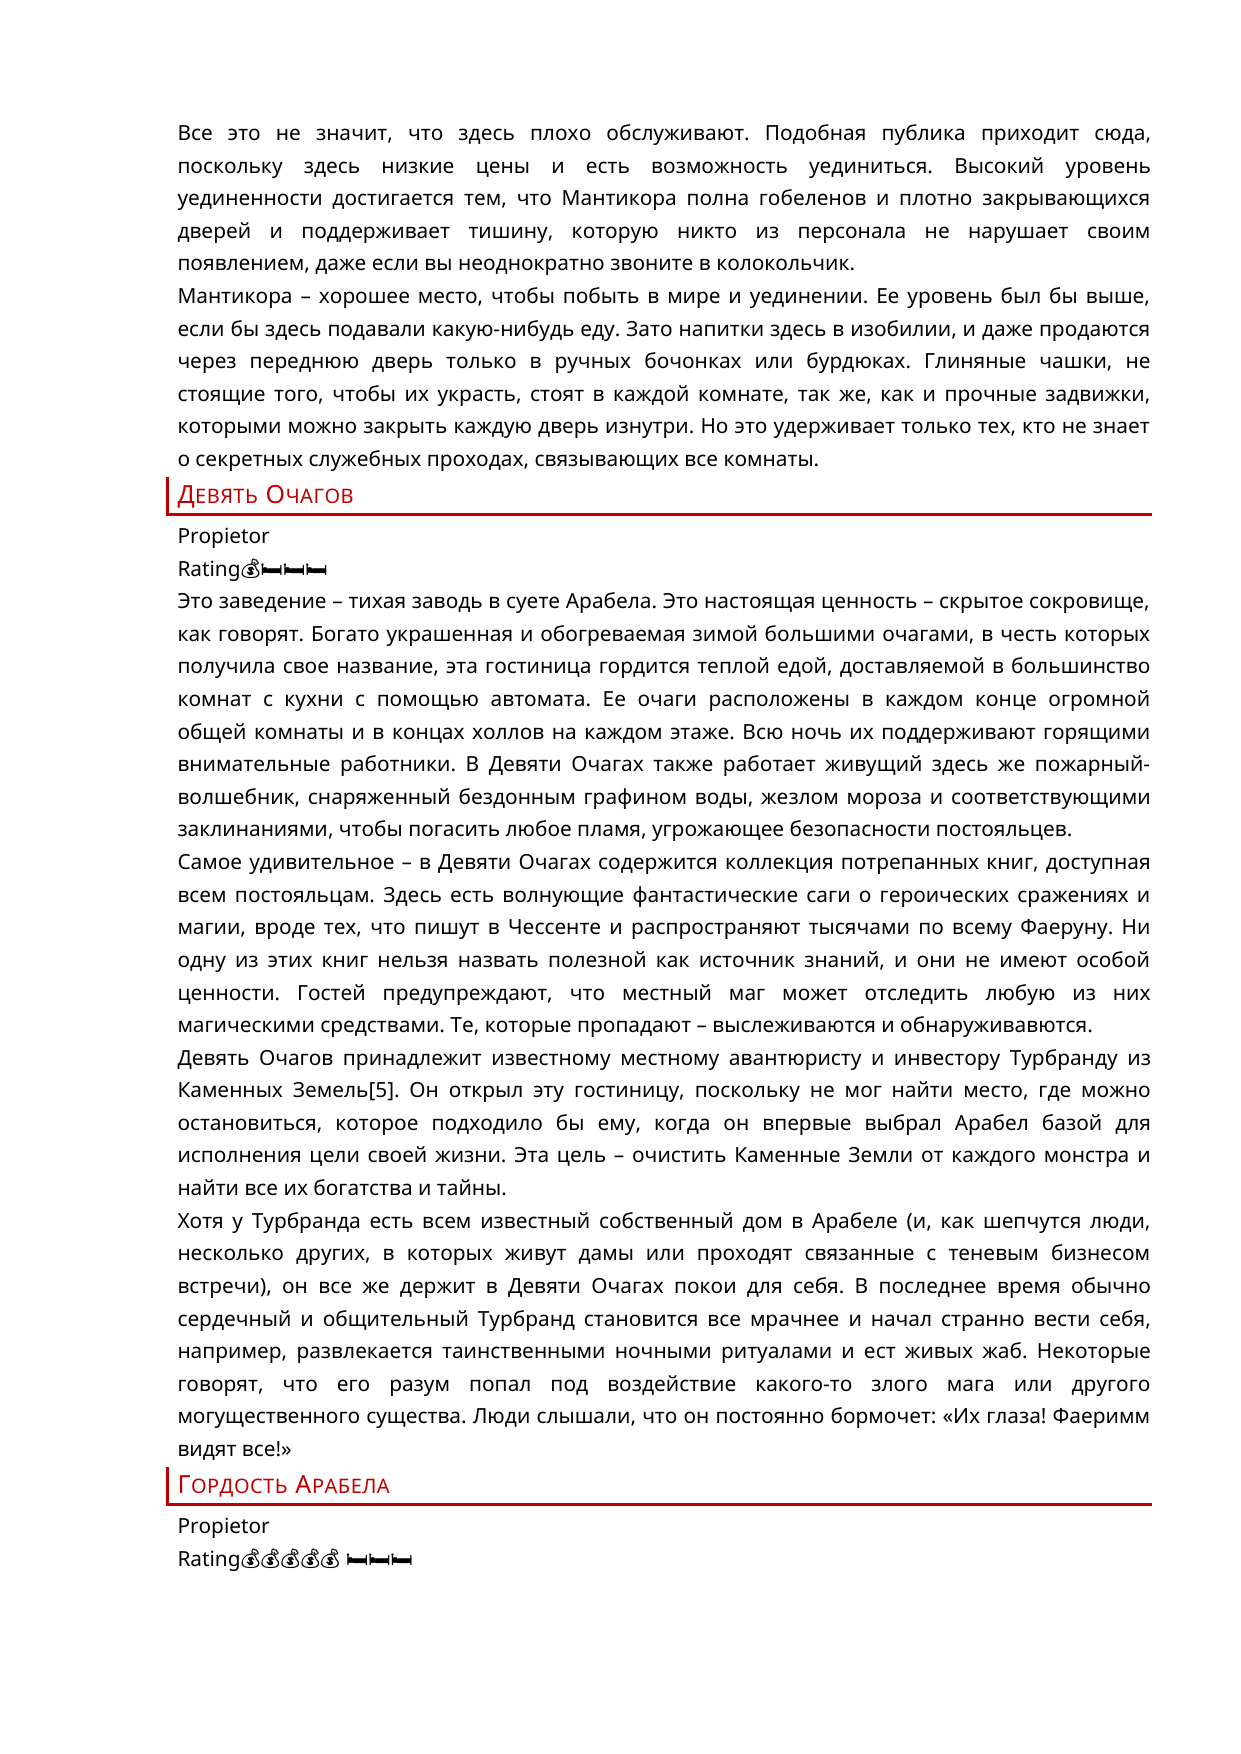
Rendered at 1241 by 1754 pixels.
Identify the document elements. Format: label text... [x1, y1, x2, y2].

subtitle Гордость Арабела [169, 1467, 1152, 1503]
text Это заведение – тихая заводь в суете Арабела. Это настоящая ценность – скрытое сокровище, как говорят. Богато украшенная и обогреваемая зимой большими очагами, в честь которых получила свое название, эта гостиница гордится теплой едой, доставляемой в большинство комнат с кухни с помощью автомата. Ее очаги расположены в каждом конце огромной общей комнаты и в концах холлов на каждом этаже. Всю ночь их поддерживают горящими внимательные работники. В Девяти Очагах также работает живущий здесь же пожарный-волшебник, снаряженный бездонным графином воды, жезлом мороза и соответствующими заклинаниями, чтобы погасить любое пламя, угрожающее безопасности постояльцев. [177, 586, 1152, 843]
text Хотя у Турбранда есть всем известный собственный дом в Арабеле (и, как шепчутся люди, несколько других, в которых живут дамы или проходят связанные с теневым бизнесом встречи), он все же держит в Девяти Очагах покои для себя. В последнее время обычно сердечный и общительный Турбранд становится все мрачнее и начал странно вести себя, например, развлекается таинственными ночными ритуалами и ест живых жаб. Некоторые говорят, что его разум попал под воздействие какого-то злого мага или другого могущественного существа. Люди слышали, что он постоянно бормочет: «Их глаза! Фаеримм видят все!» [177, 1206, 1152, 1462]
text Девять Очагов принадлежит известному местному авантюристу и инвестору Турбранду из Каменных Земель[5]. Он открыл эту гостиницу, поскольку не мог найти место, где можно остановиться, которое подходило бы ему, когда он впервые выбрал Арабел базой для исполнения цели своей жизни. Эта цель – очистить Каменные Земли от каждого монстра и найти все их богатства и тайны. [177, 1043, 1152, 1202]
text Propietor [177, 1511, 1152, 1539]
subtitle Девять Очагов [169, 477, 1152, 513]
text Мантикора – хорошее место, чтобы побыть в мире и уединении. Ее уровень был бы выше, если бы здесь подавали какую-нибудь еду. Зато напитки здесь в изобилии, и даже продаются через переднюю дверь только в ручных бочонках или бурдюках. Глиняные чашки, не стоящие того, чтобы их украсть, стоят в каждой комнате, так же, как и прочные задвижки, которыми можно закрыть каждую дверь изнутри. Но это удерживает только тех, кто не знает о секретных служебных проходах, связывающих все комнаты. [177, 281, 1152, 473]
text Самое удивительное – в Девяти Очагах содержится коллекция потрепанных книг, доступная всем постояльцам. Здесь есть волнующие фантастические саги о героических сражениях и магии, вроде тех, что пишут в Чессенте и распространяют тысячами по всему Фаеруну. Ни одну из этих книг нельзя назвать полезной как источник знаний, и они не имеют особой ценности. Гостей предупреждают, что местный маг может отследить любую из них магическими средствами. Те, которые пропадают – выслеживаются и обнаруживавются. [177, 847, 1152, 1039]
text Rating💰🛏️🛏️🛏️ [177, 554, 1152, 582]
text Все это не значит, что здесь плохо обслуживают. Подобная публика приходит сюда, поскольку здесь низкие цены и есть возможность уединиться. Высокий уровень уединенности достигается тем, что Мантикора полна гобеленов и плотно закрывающихся дверей и поддерживает тишину, которую никто из персонала не нарушает своим появлением, даже если вы неоднократно звоните в колокольчик. [177, 118, 1152, 277]
text Rating💰💰💰💰💰 🛏️🛏️🛏️ [177, 1544, 1152, 1572]
text Propietor [177, 521, 1152, 549]
